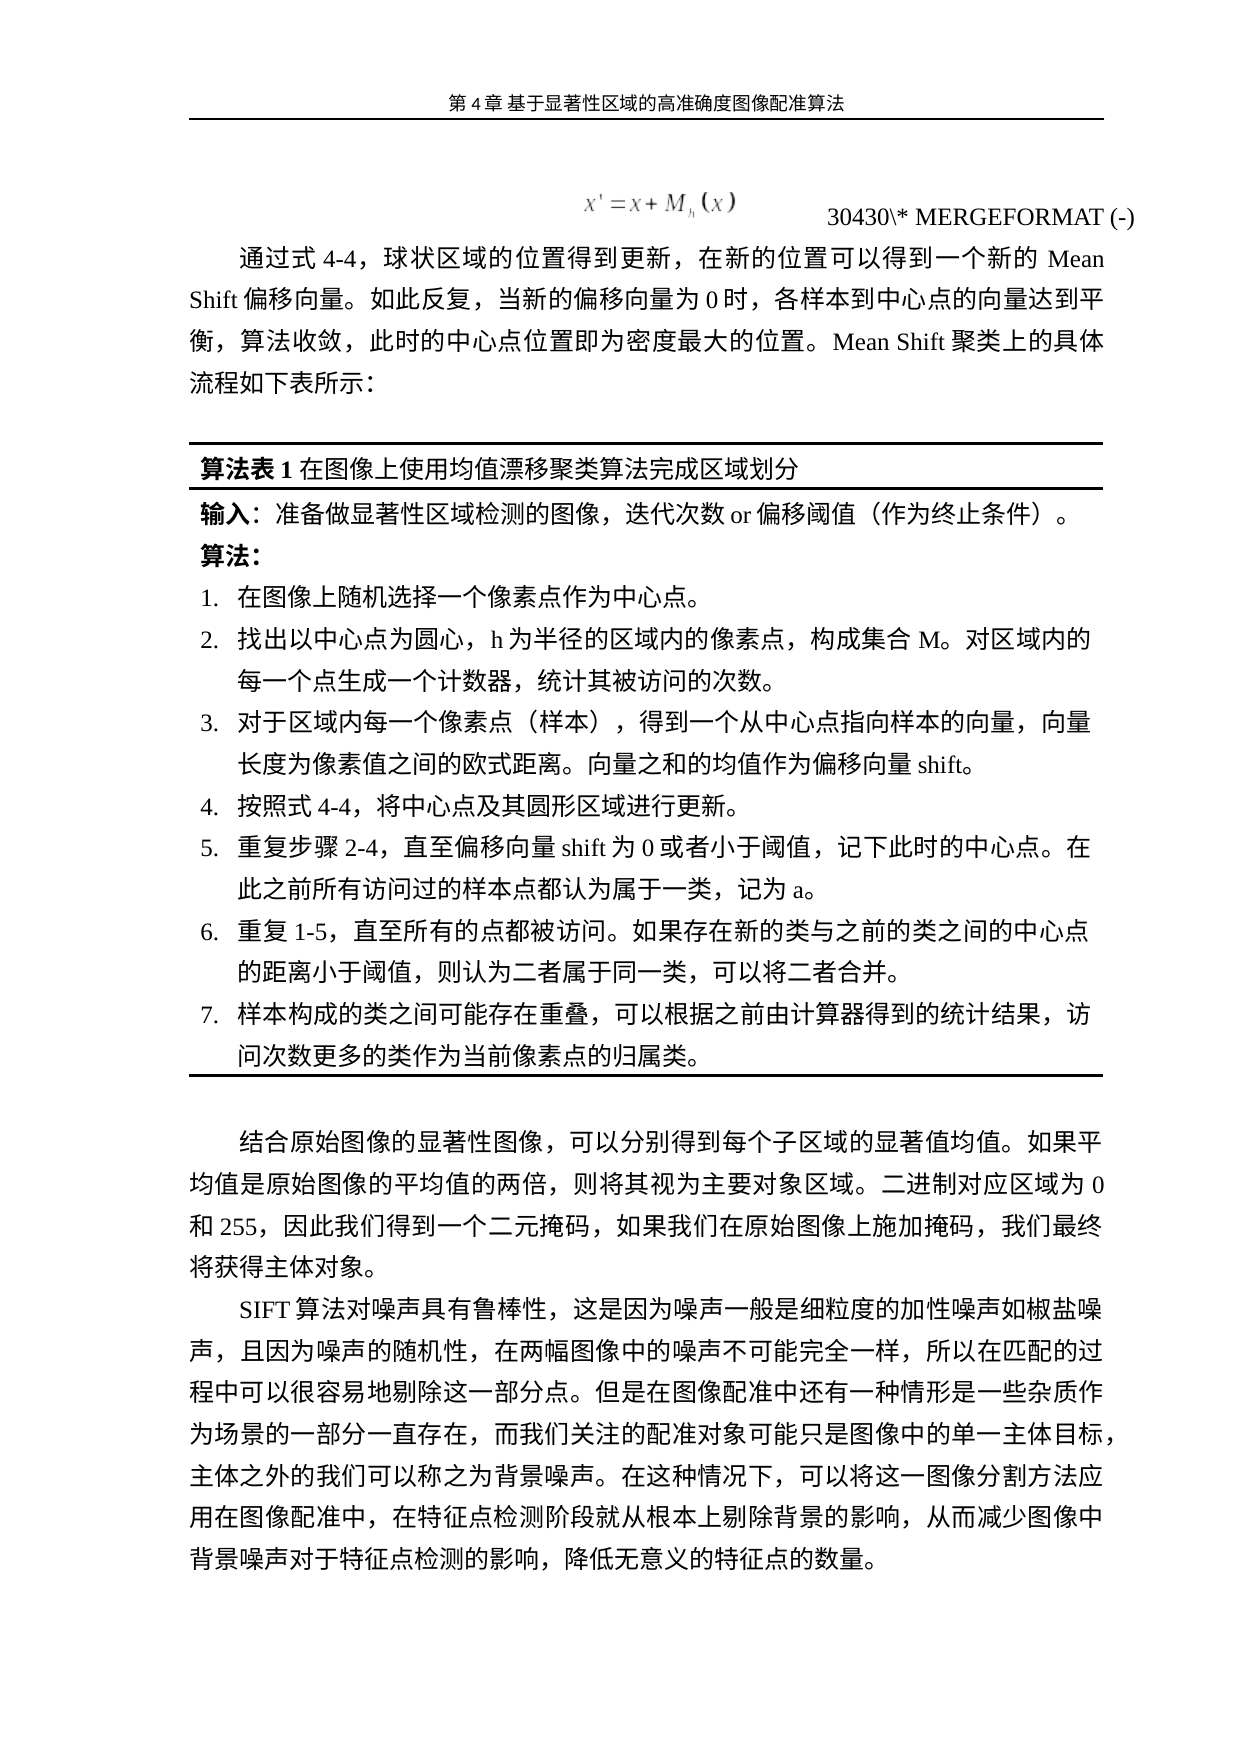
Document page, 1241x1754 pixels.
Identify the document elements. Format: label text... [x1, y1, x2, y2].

text SIFT算法对噪声具有鲁棒性，这是因为噪声一般是细粒度的加性噪声如椒盐噪声，且因为噪声的随机性，在两幅图像中的噪声不可能完全一样，所以在匹配的过程中可以很容易地剔除这一部分点。但是在图像配准中还有一种情形是一些杂质作为场景的一部分一直存在，而我们关注的配准对象可能只是图像中的单一主体目标，主体之外的我们可以称之为背景噪声。在这种情况下，可以将这一图像分割方法应用在图像配准中，在特征点检测阶段就从根本上剔除背景的影响，从而减少图像中背景噪声对于特征点检测的影响，降低无意义的特征点的数量。 [189, 1285, 1104, 1577]
table_header 算法表1 在图像上使用均值漂移聚类算法完成区域划分 [189, 445, 1103, 487]
table_cell 输入：准备做显著性区域检测的图像，迭代次数or偏移阈值（作为终止条件）。 [189, 490, 1103, 532]
text 通过式4-4，球状区域的位置得到更新，在新的位置可以得到一个新的Mean Shift偏移向量。如此反复，当新的偏移向量为0时，各样本到中心点的向量达到平衡，算法收敛，此时的中心点位置即为密度最大的位置。Mean Shift聚类上的具体流程如下表所示： [189, 234, 1104, 401]
table_cell 在图像上随机选择一个像素点作为中心点。 找出以中心点为圆心，h为半径的区域内的像素点，构成集合M。对区域内的每一个点生成一个计数器，统计其被访问的次数。 对于区域内每一个像素点（样本），得到一个从中心点指向样本的向量，向量长度为像素值之间的欧式距离。向量之和的均值作为偏移向量shift。 按照式4-4，将中心点及其圆形区域进行更新。 重复步骤2-4，直至偏移向量shift为0或者小于阈值，记下此时的中心点。在此之前所有访问过的样本点都认为属于一类，记为a。 重复1-5，直至所有的点都被访问。如果存在新的类与之前的类之间的中心点的距离小于阈值，则认为二者属于同一类，可以将二者合并。 样本构成的类之间可能存在重叠，可以根据之前由计算器得到的统计结果，访问次数更多的类作为当前像素点的归属类。 [189, 574, 1103, 1073]
table_cell 算法： [189, 532, 1103, 573]
text 结合原始图像的显著性图像，可以分别得到每个子区域的显著值均值。如果平均值是原始图像的平均值的两倍，则将其视为主要对象区域。二进制对应区域为0和255，因此我们得到一个二元掩码，如果我们在原始图像上施加掩码，我们最终将获得主体对象。 [189, 1118, 1104, 1285]
